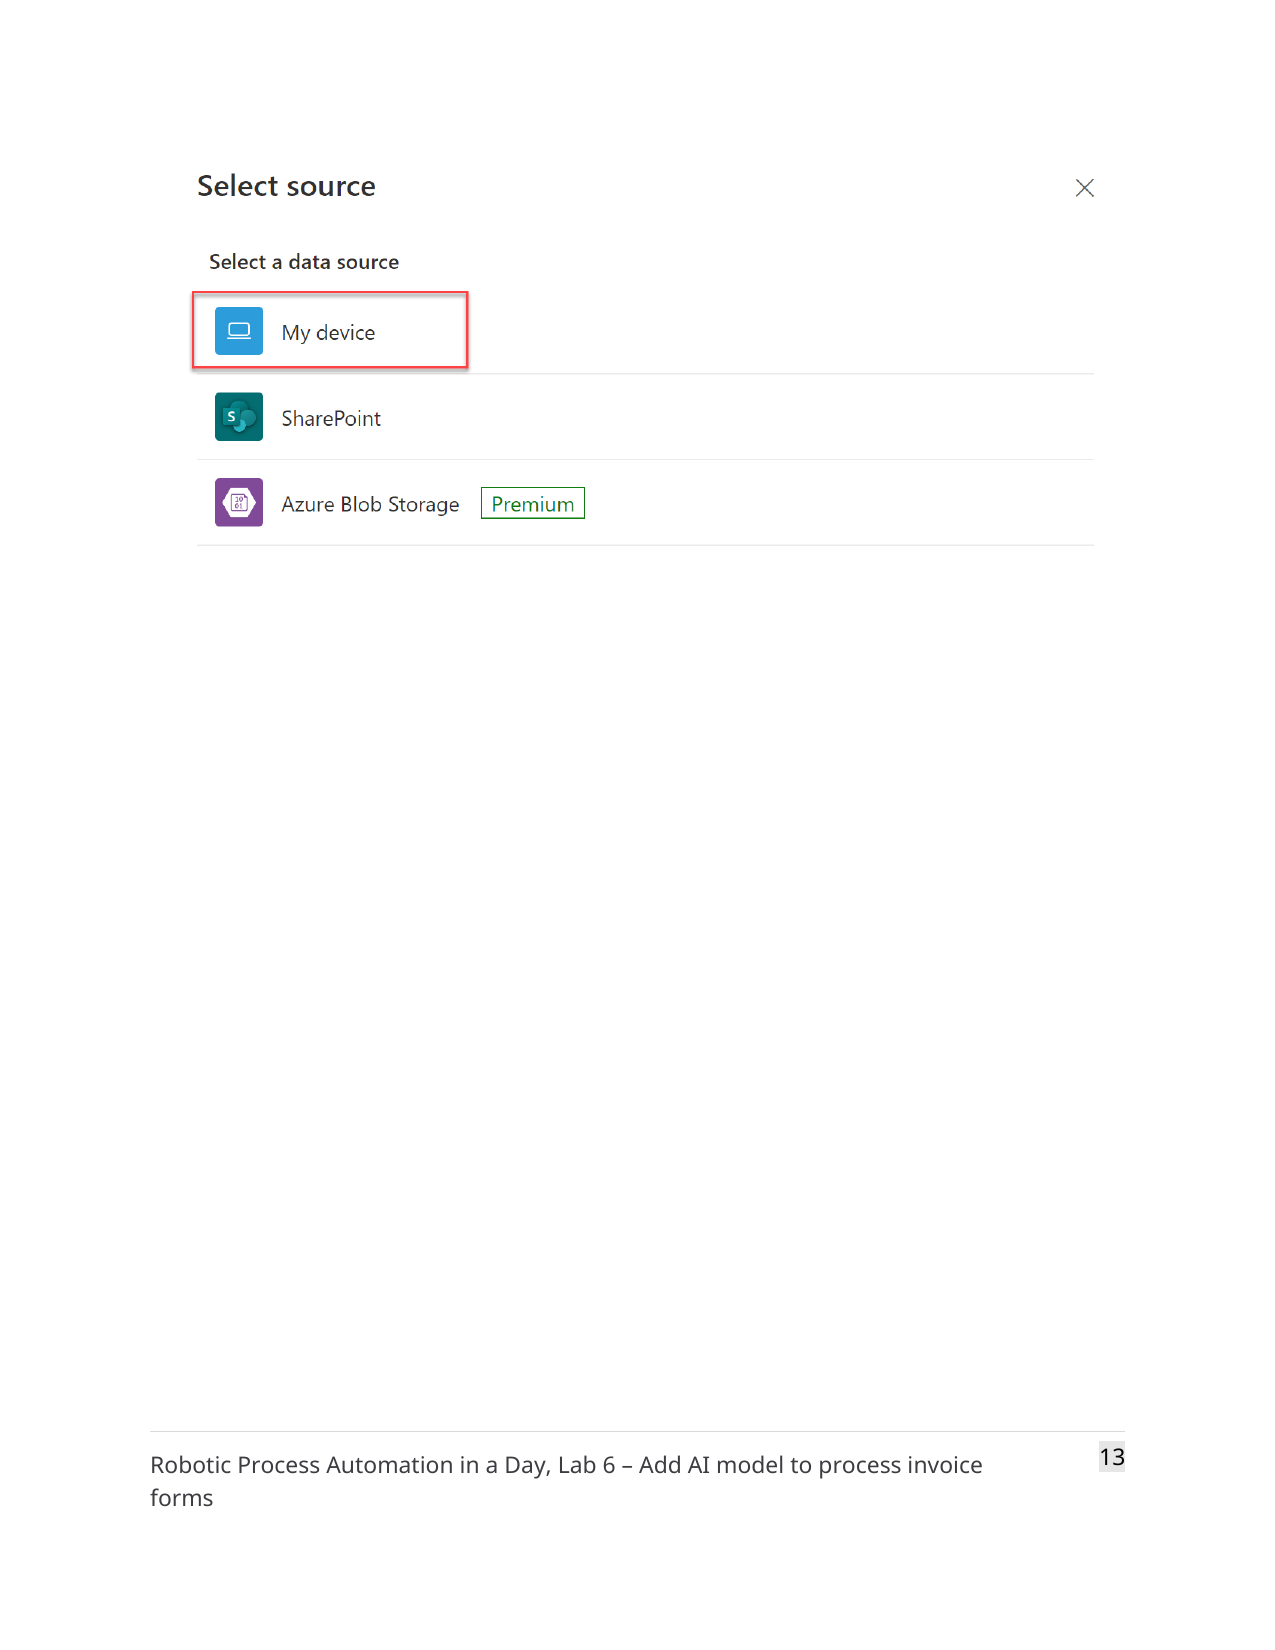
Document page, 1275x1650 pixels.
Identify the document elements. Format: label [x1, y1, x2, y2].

picture [162, 150, 1113, 554]
